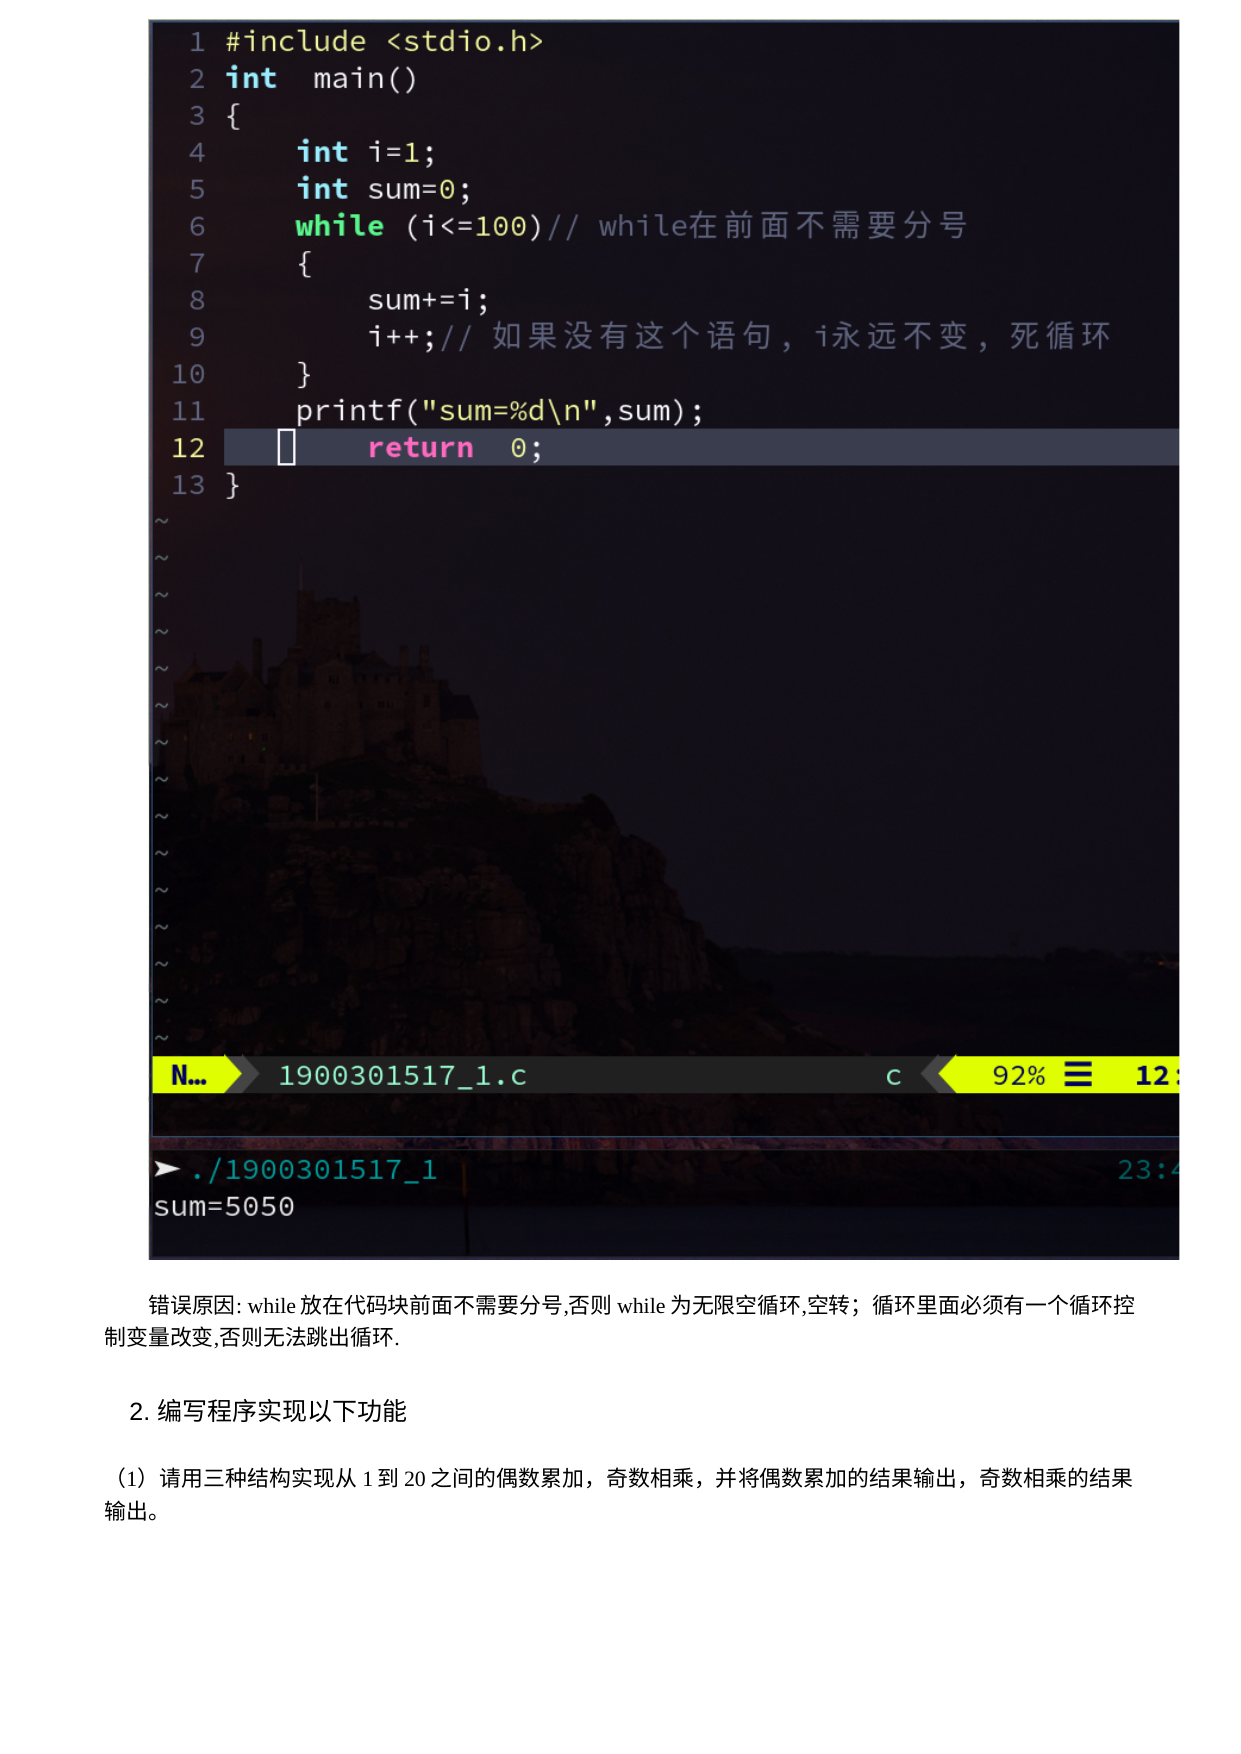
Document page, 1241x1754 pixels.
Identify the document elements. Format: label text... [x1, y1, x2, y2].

text 错误原因: while放在代码块前面不需要分号,否则while为无限空循环,空转；循环里面必须有一个循环控制变量改变,否则无法跳出循环. [104, 1287, 1136, 1352]
subtitle 2. 编写程序实现以下功能 [104, 1377, 1136, 1442]
picture [148, 19, 1180, 1260]
text （1）请用三种结构实现从1到20之间的偶数累加，奇数相乘，并将偶数累加的结果输出，奇数相乘的结果输出。 [104, 1461, 1136, 1526]
